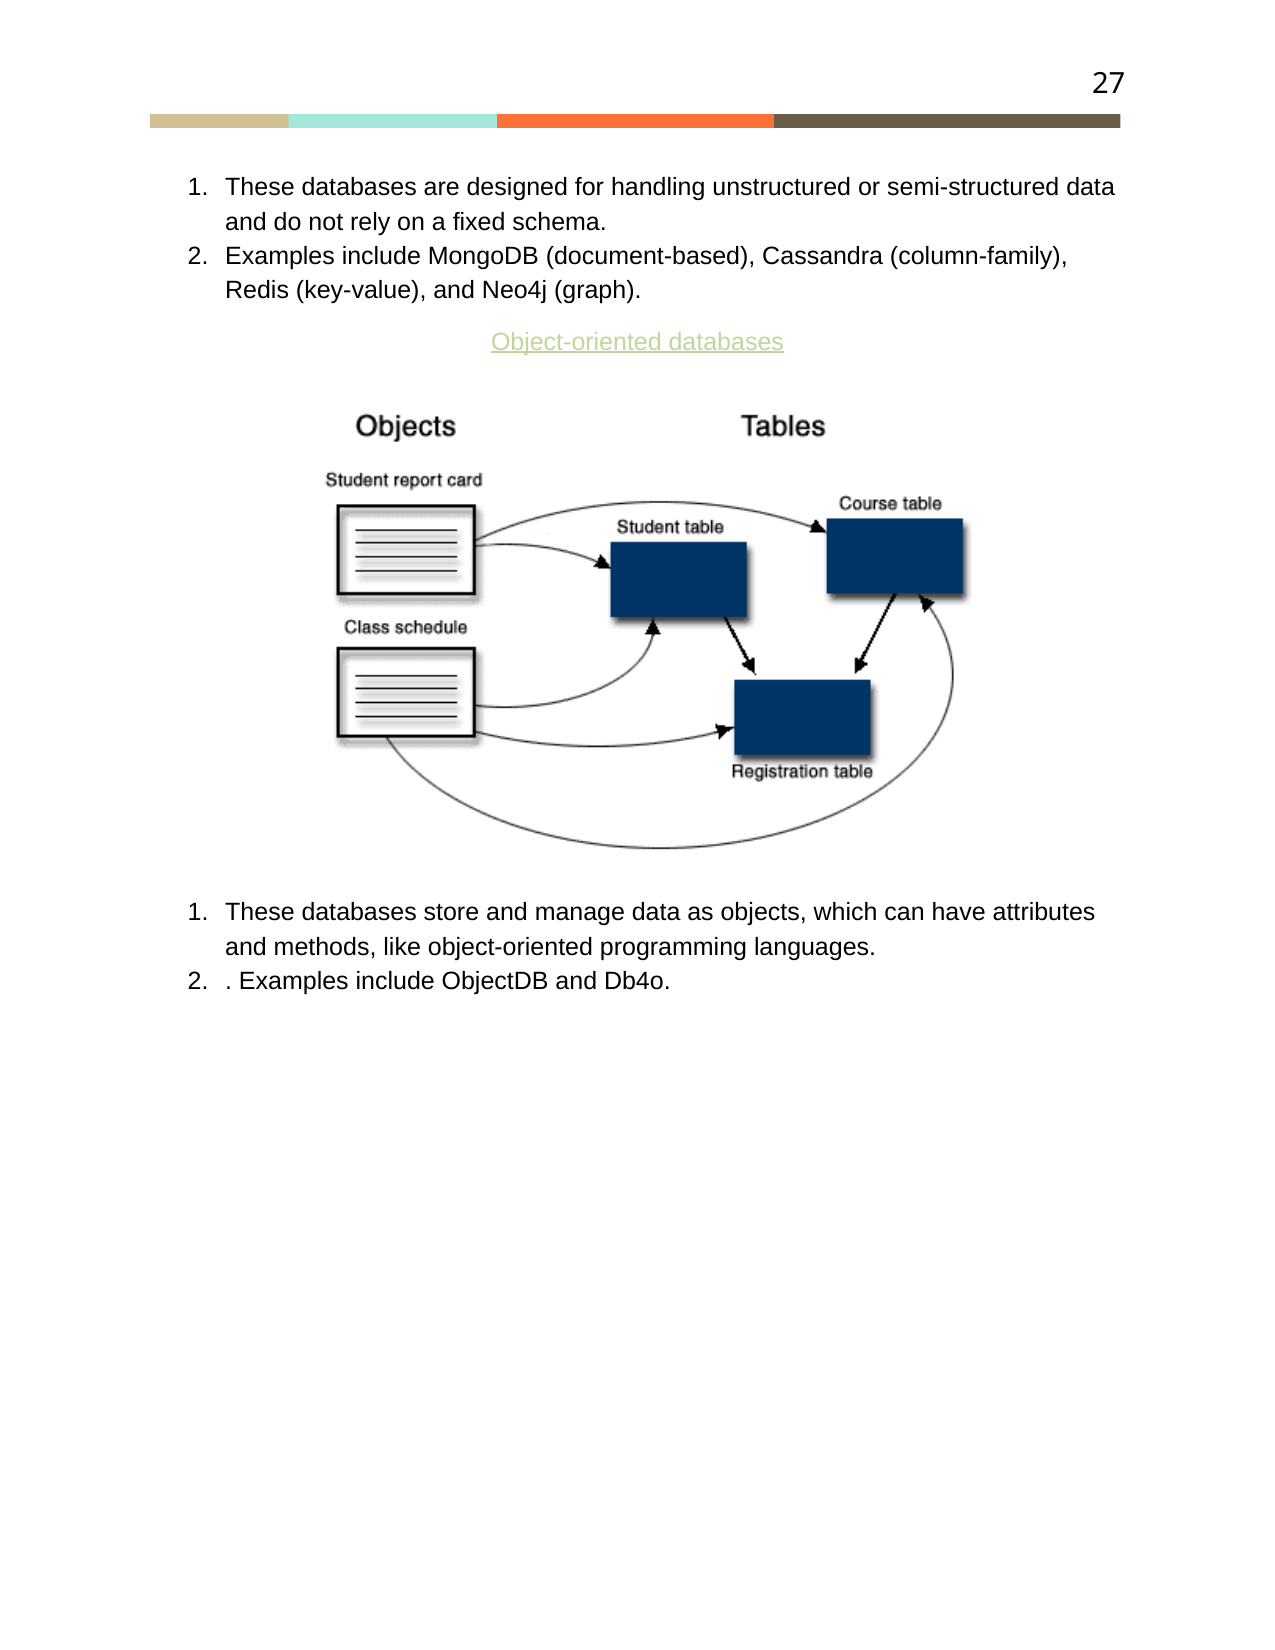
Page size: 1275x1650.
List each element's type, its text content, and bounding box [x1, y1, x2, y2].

subtitle Object-oriented databases [150, 327, 1125, 355]
picture [150, 114, 1121, 128]
picture [293, 373, 982, 879]
list . Examples include ObjectDB and Db4o. [187, 966, 1125, 995]
list Examples include MongoDB (document-based), Cassandra (column-family), Redis (key-value), and Neo4j (graph). [187, 241, 1125, 304]
list These databases are designed for handling unstructured or semi-structured data and do not rely on a fixed schema. [187, 172, 1125, 235]
list These databases store and manage data as objects, which can have attributes and methods, like object-oriented programming languages. [187, 897, 1125, 961]
